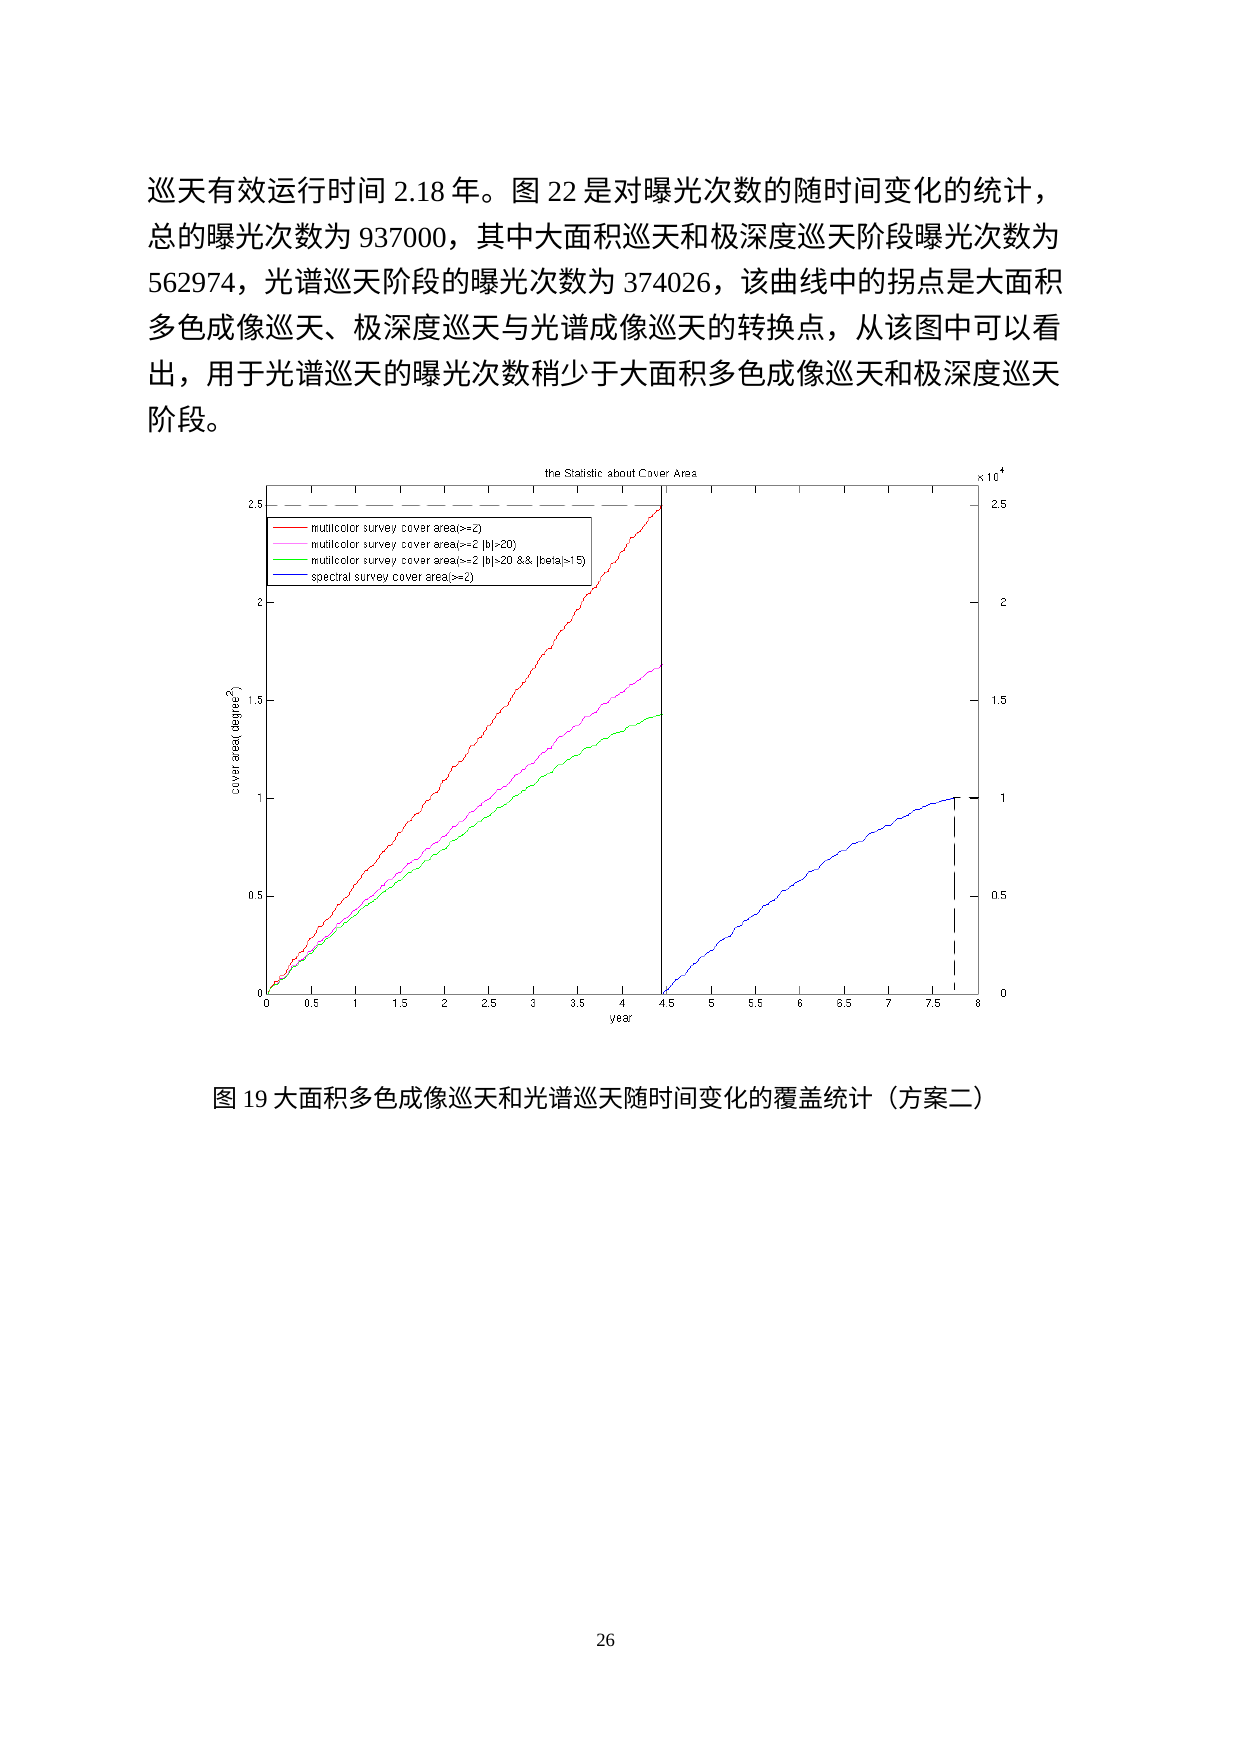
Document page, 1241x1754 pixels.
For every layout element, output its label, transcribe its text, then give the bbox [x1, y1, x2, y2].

text 图19 大面积多色成像巡天和光谱巡天随时间变化的覆盖统计（方案二） [148, 1078, 1063, 1114]
picture [147, 438, 1063, 1062]
